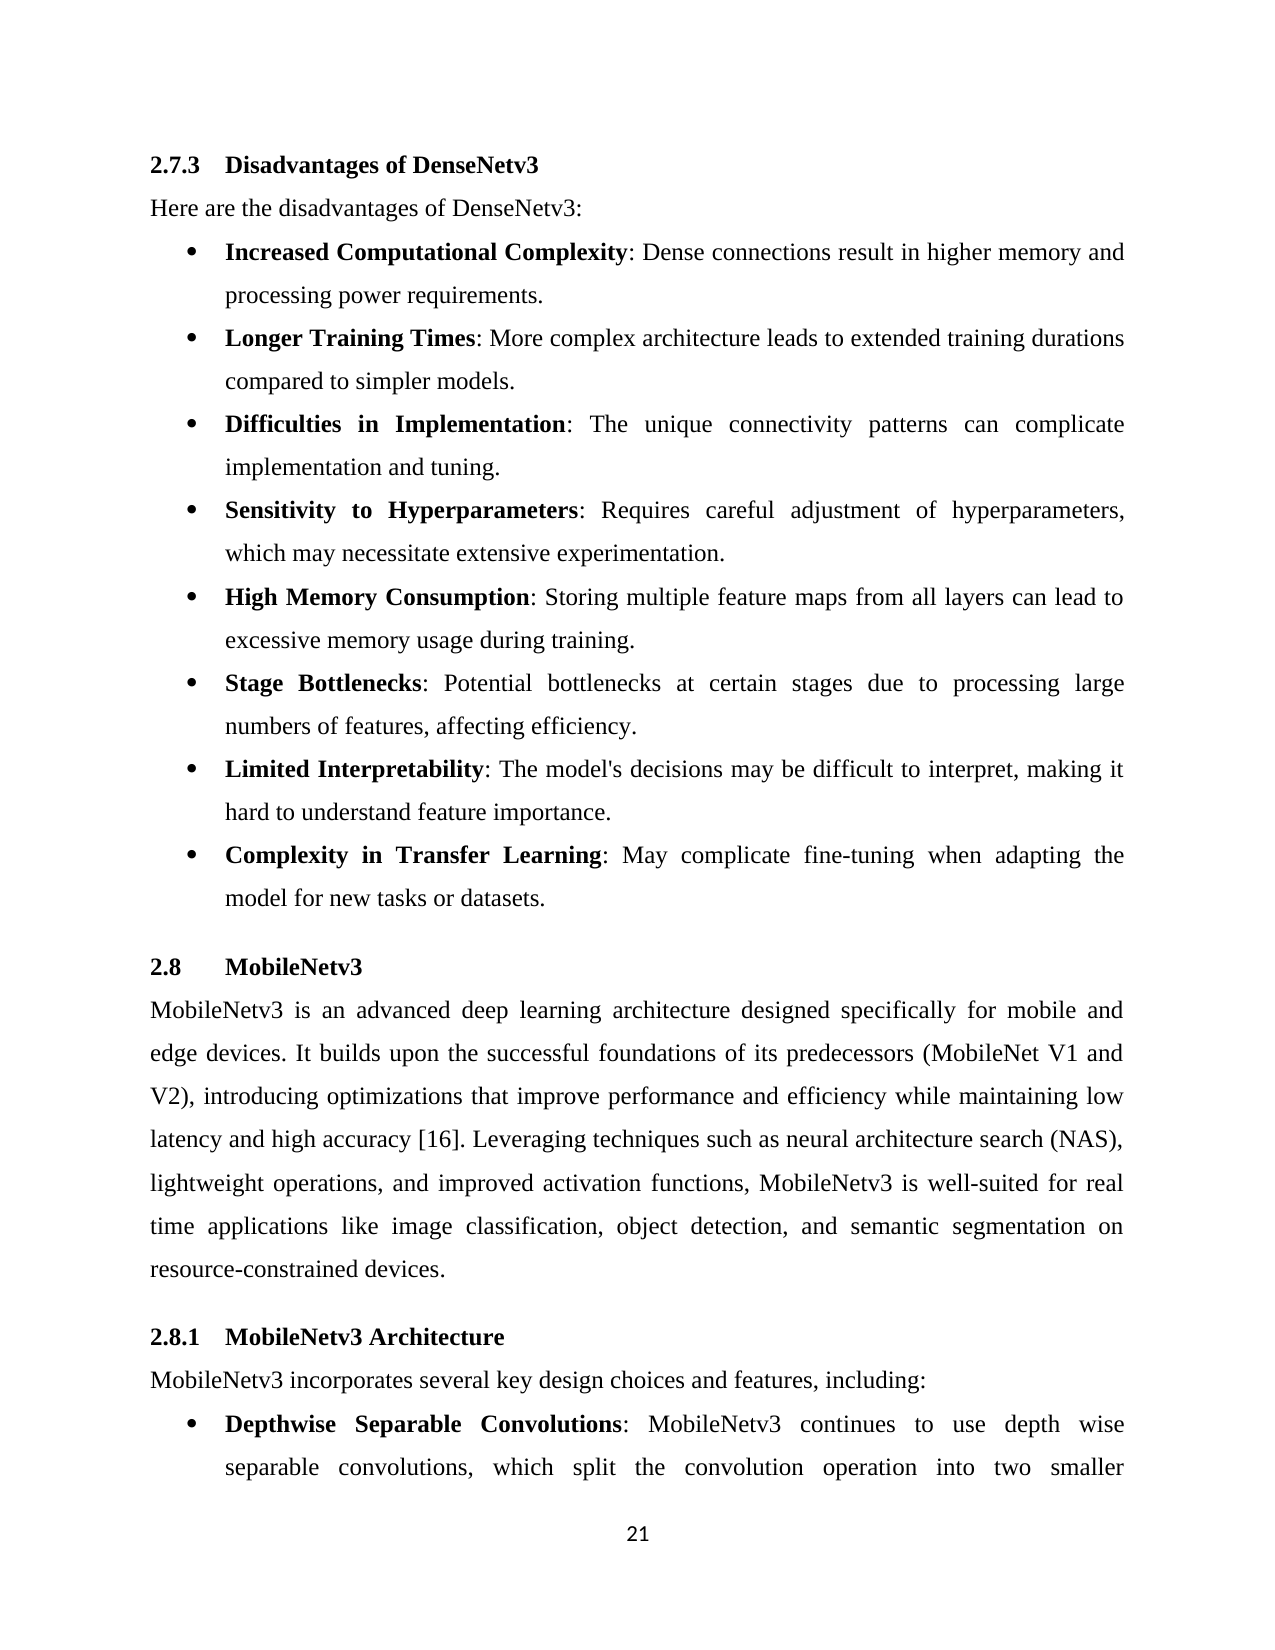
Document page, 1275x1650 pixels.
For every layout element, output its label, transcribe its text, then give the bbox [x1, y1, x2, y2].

list Sensitivity to Hyperparameters: Requires careful adjustment of hyperparameters, which may necessitate extensive experimentation. [187, 495, 1125, 567]
subtitle 2.8.1 MobileNetv3 Architecture [150, 1322, 1125, 1351]
list Increased Computational Complexity: Dense connections result in higher memory and processing power requirements. [187, 237, 1125, 308]
text MobileNetv3 is an advanced deep learning architecture designed specifically for mobile and edge devices. It builds upon the successful foundations of its predecessors (MobileNet V1 and V2), introducing optimizations that improve performance and efficiency while maintaining low latency and high accuracy [16]. Leveraging techniques such as neural architecture search (NAS), lightweight operations, and improved activation functions, MobileNetv3 is well-suited for real time applications like image classification, object detection, and semantic segmentation on resource-constrained devices. [150, 995, 1125, 1283]
subtitle 2.8 MobileNetv3 [150, 952, 1125, 980]
subtitle 2.7.3 Disadvantages of DenseNetv3 [150, 150, 1125, 179]
list Longer Training Times: More complex architecture leads to extended training durations compared to simpler models. [187, 323, 1125, 395]
list Limited Interpretability: The model's decisions may be difficult to interpret, making it hard to understand feature importance. [187, 754, 1125, 826]
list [187, 1409, 1125, 1481]
text MobileNetv3 incorporates several key design choices and features, including: [150, 1366, 1125, 1394]
list High Memory Consumption: Storing multiple feature maps from all layers can lead to excessive memory usage during training. [187, 582, 1125, 653]
list Difficulties in Implementation: The unique connectivity patterns can complicate implementation and tuning. [187, 409, 1125, 481]
text Here are the disadvantages of DenseNetv3: [150, 193, 1125, 222]
list Complexity in Transfer Learning: May complicate fine-tuning when adapting the model for new tasks or datasets. [187, 840, 1125, 912]
list Stage Bottlenecks: Potential bottlenecks at certain stages due to processing large numbers of features, affecting efficiency. [187, 668, 1125, 740]
